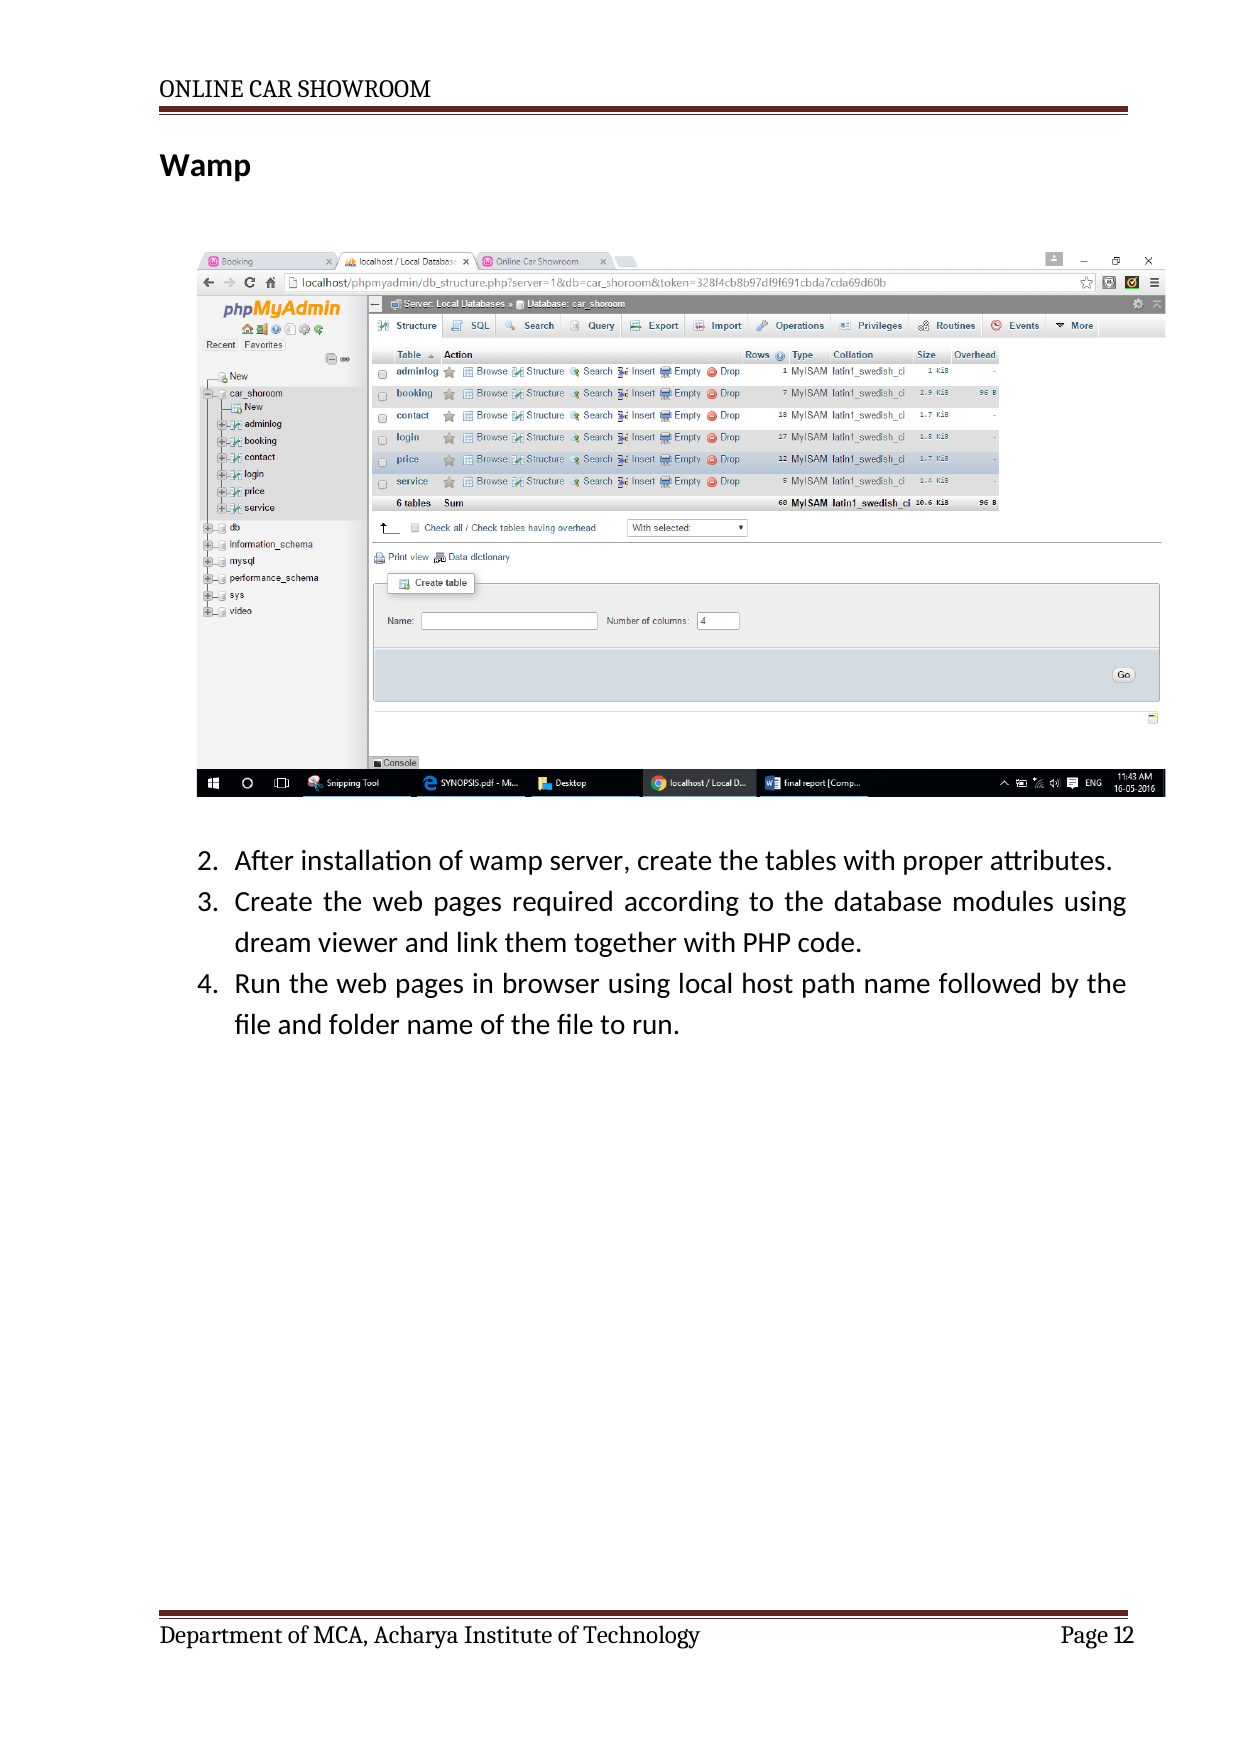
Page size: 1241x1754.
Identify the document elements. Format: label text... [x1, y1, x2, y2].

list After installation of wamp server, create the tables with proper attributes. [197, 842, 1128, 878]
picture [196, 252, 1166, 797]
text Wamp [159, 144, 1128, 185]
list Create the web pages required according to the database modules using dream viewer and link them together with PHP code. [197, 883, 1128, 960]
list Run the web pages in browser using local host path name followed by the file and folder name of the file to run. [197, 965, 1128, 1042]
